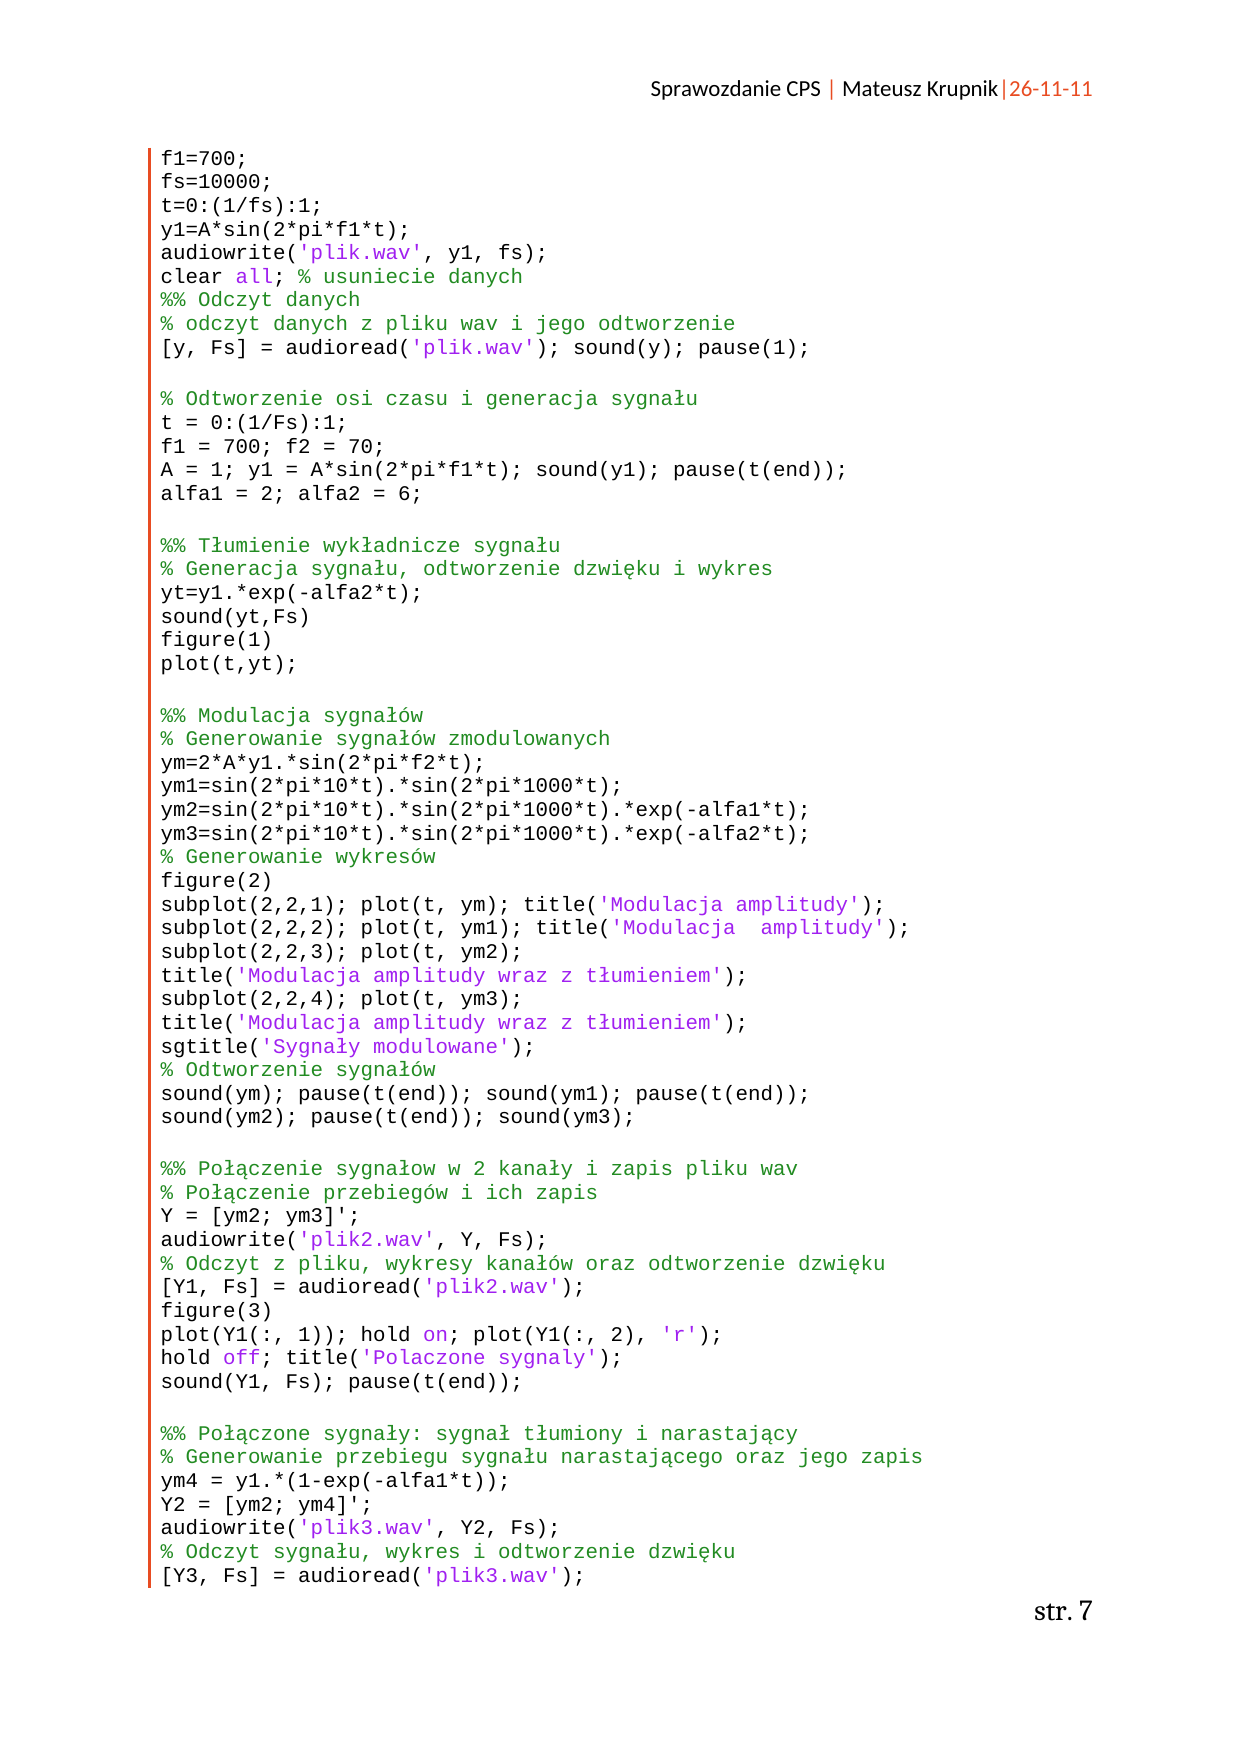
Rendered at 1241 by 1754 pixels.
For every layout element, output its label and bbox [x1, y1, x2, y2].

table_header [151, 148, 1093, 1588]
